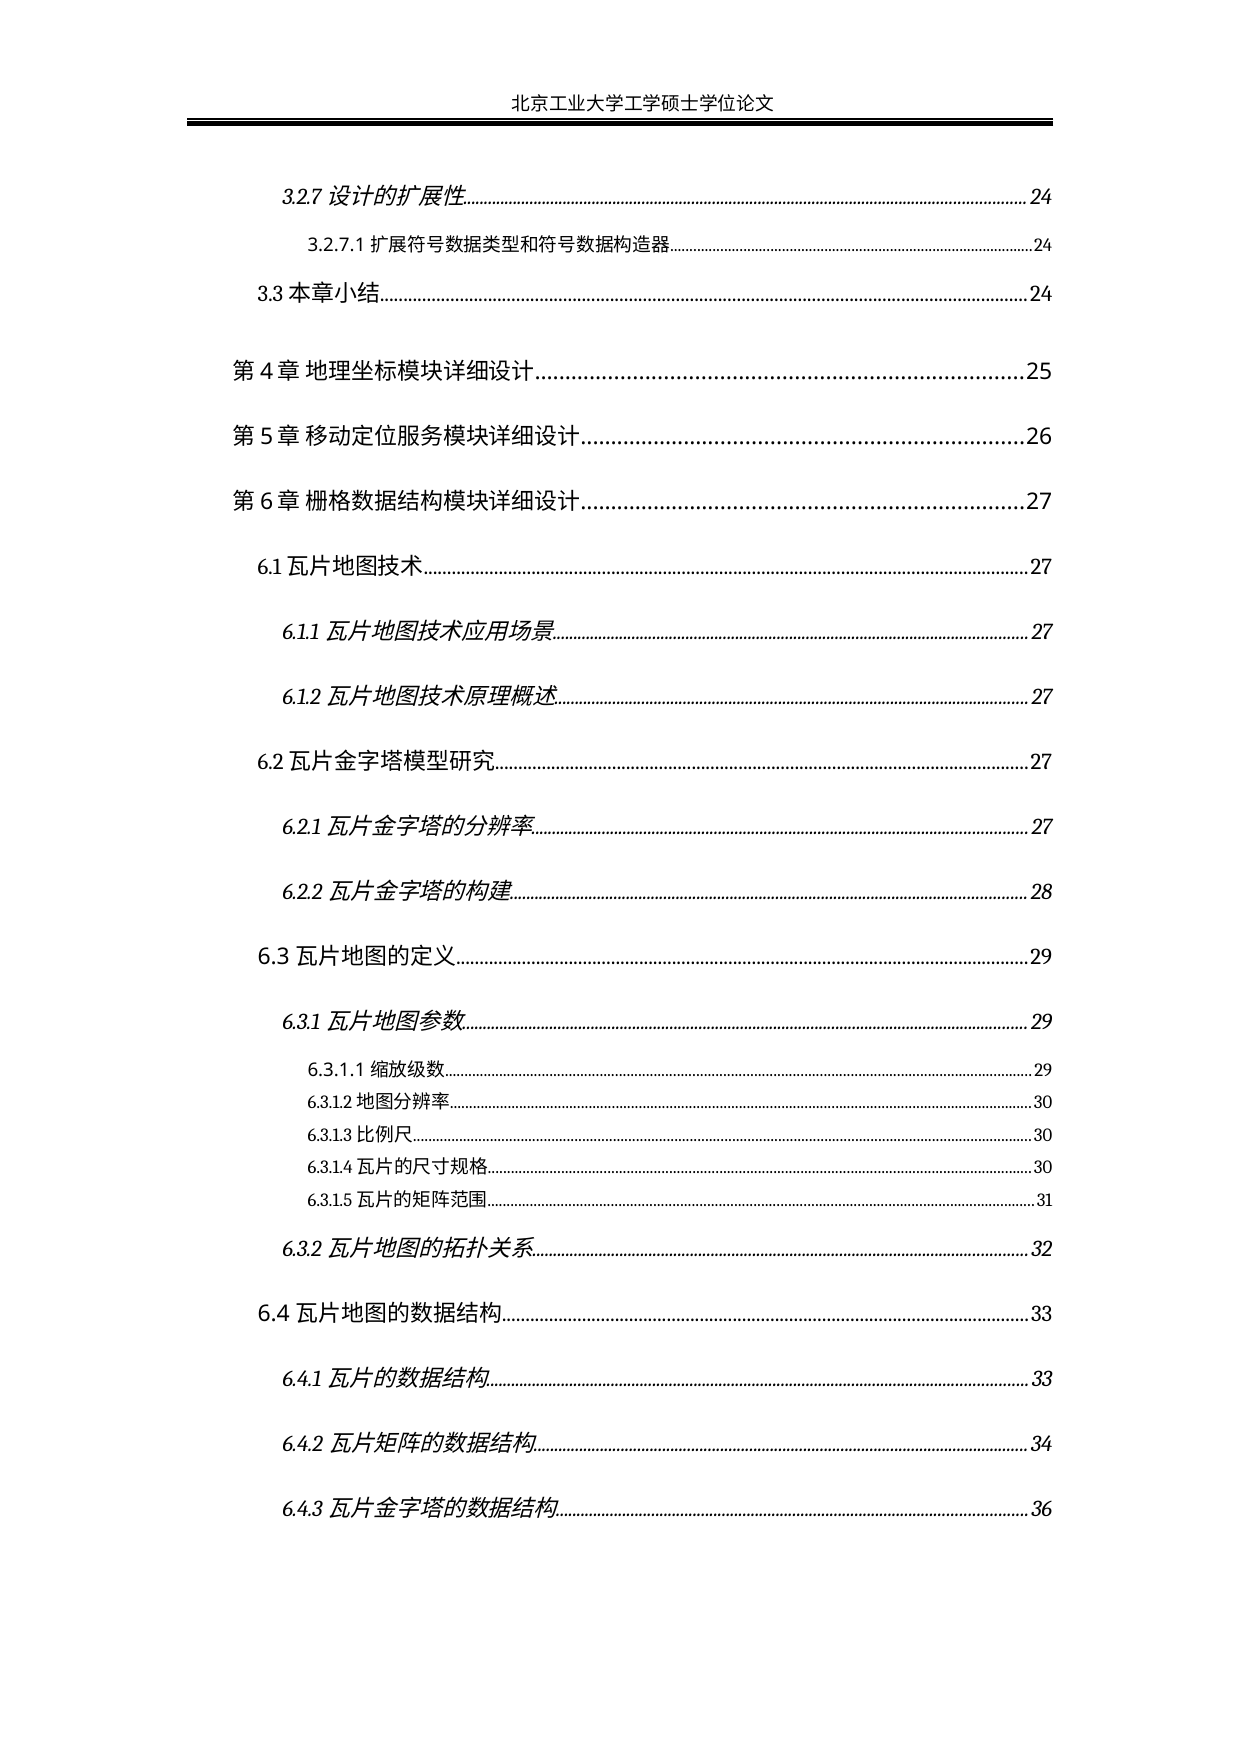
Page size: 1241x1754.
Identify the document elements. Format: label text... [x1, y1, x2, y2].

text 第4章 地理坐标模块详细设计 25 [187, 337, 1053, 402]
text 6.4.1 瓦片的数据结构 33 [237, 1344, 1053, 1409]
text 6.2.1 瓦片金字塔的分辨率 27 [237, 792, 1053, 857]
text 6.1 瓦片地图技术 27 [212, 532, 1053, 597]
text 3.2.7.1 扩展符号数据类型和符号数据构造器 24 [262, 227, 1053, 259]
text 6.3.1.3 比例尺 30 [262, 1117, 1053, 1149]
text 3.2.7 设计的扩展性 24 [237, 162, 1053, 227]
text 6.3.1.1 缩放级数 29 [262, 1052, 1053, 1084]
text 6.4.3 瓦片金字塔的数据结构 36 [237, 1474, 1053, 1539]
text 6.3 瓦片地图的定义 29 [212, 922, 1053, 987]
text 6.3.1 瓦片地图参数 29 [237, 987, 1053, 1052]
text 6.3.1.2 地图分辨率 30 [262, 1084, 1053, 1117]
text 6.1.1 瓦片地图技术应用场景 27 [237, 597, 1053, 662]
text 6.2.2 瓦片金字塔的构建 28 [237, 857, 1053, 922]
text 6.2 瓦片金字塔模型研究 27 [212, 727, 1053, 792]
text 6.4.2 瓦片矩阵的数据结构 34 [237, 1409, 1053, 1474]
text 6.1.2 瓦片地图技术原理概述 27 [237, 662, 1053, 727]
text 3.3 本章小结 24 [212, 259, 1053, 324]
text 6.3.2 瓦片地图的拓扑关系 32 [237, 1214, 1053, 1279]
text 6.3.1.5 瓦片的矩阵范围 31 [262, 1182, 1053, 1214]
text 6.3.1.4 瓦片的尺寸规格 30 [262, 1149, 1053, 1182]
text 第6章 栅格数据结构模块详细设计 27 [187, 467, 1053, 532]
text 第5章 移动定位服务模块详细设计 26 [187, 402, 1053, 467]
text 6.4 瓦片地图的数据结构 33 [212, 1279, 1053, 1344]
